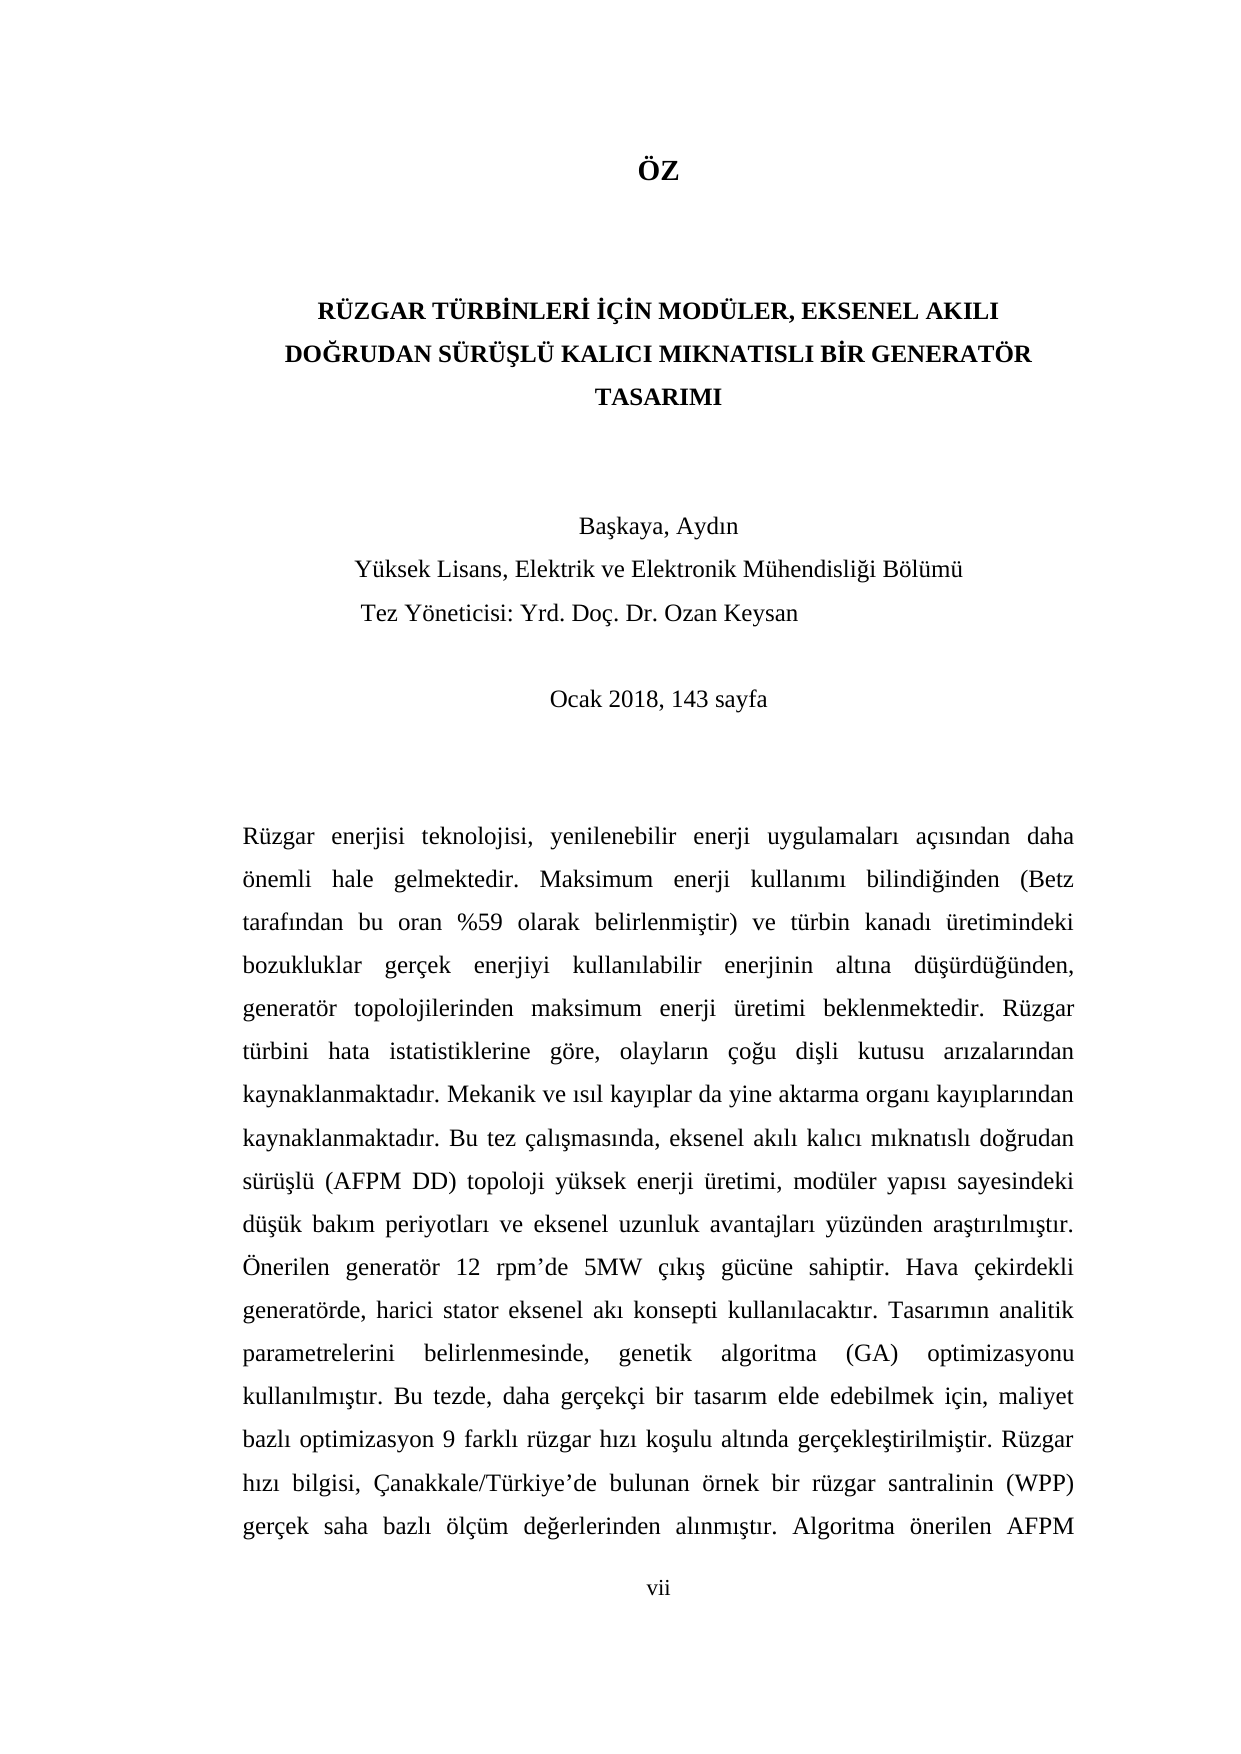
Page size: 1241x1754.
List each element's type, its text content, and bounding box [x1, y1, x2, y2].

text Ocak 2018, 143 sayfa [242, 684, 1075, 713]
text ÖZ [242, 153, 1075, 187]
text RÜZGAR TÜRBİNLERİ İÇİN MODÜLER, EKSENEL AKILI DOĞRUDAN SÜRÜŞLÜ KALICI MIKNATISLI BİR GENERATÖR TASARIMI [242, 296, 1075, 411]
text Tez Yöneticisi: Yrd. Doç. Dr. Ozan Keysan [360, 598, 1075, 626]
text Yüksek Lisans, Elektrik ve Elektronik Mühendisliği Bölümü [242, 554, 1075, 583]
text Başkaya, Aydın [242, 511, 1075, 540]
